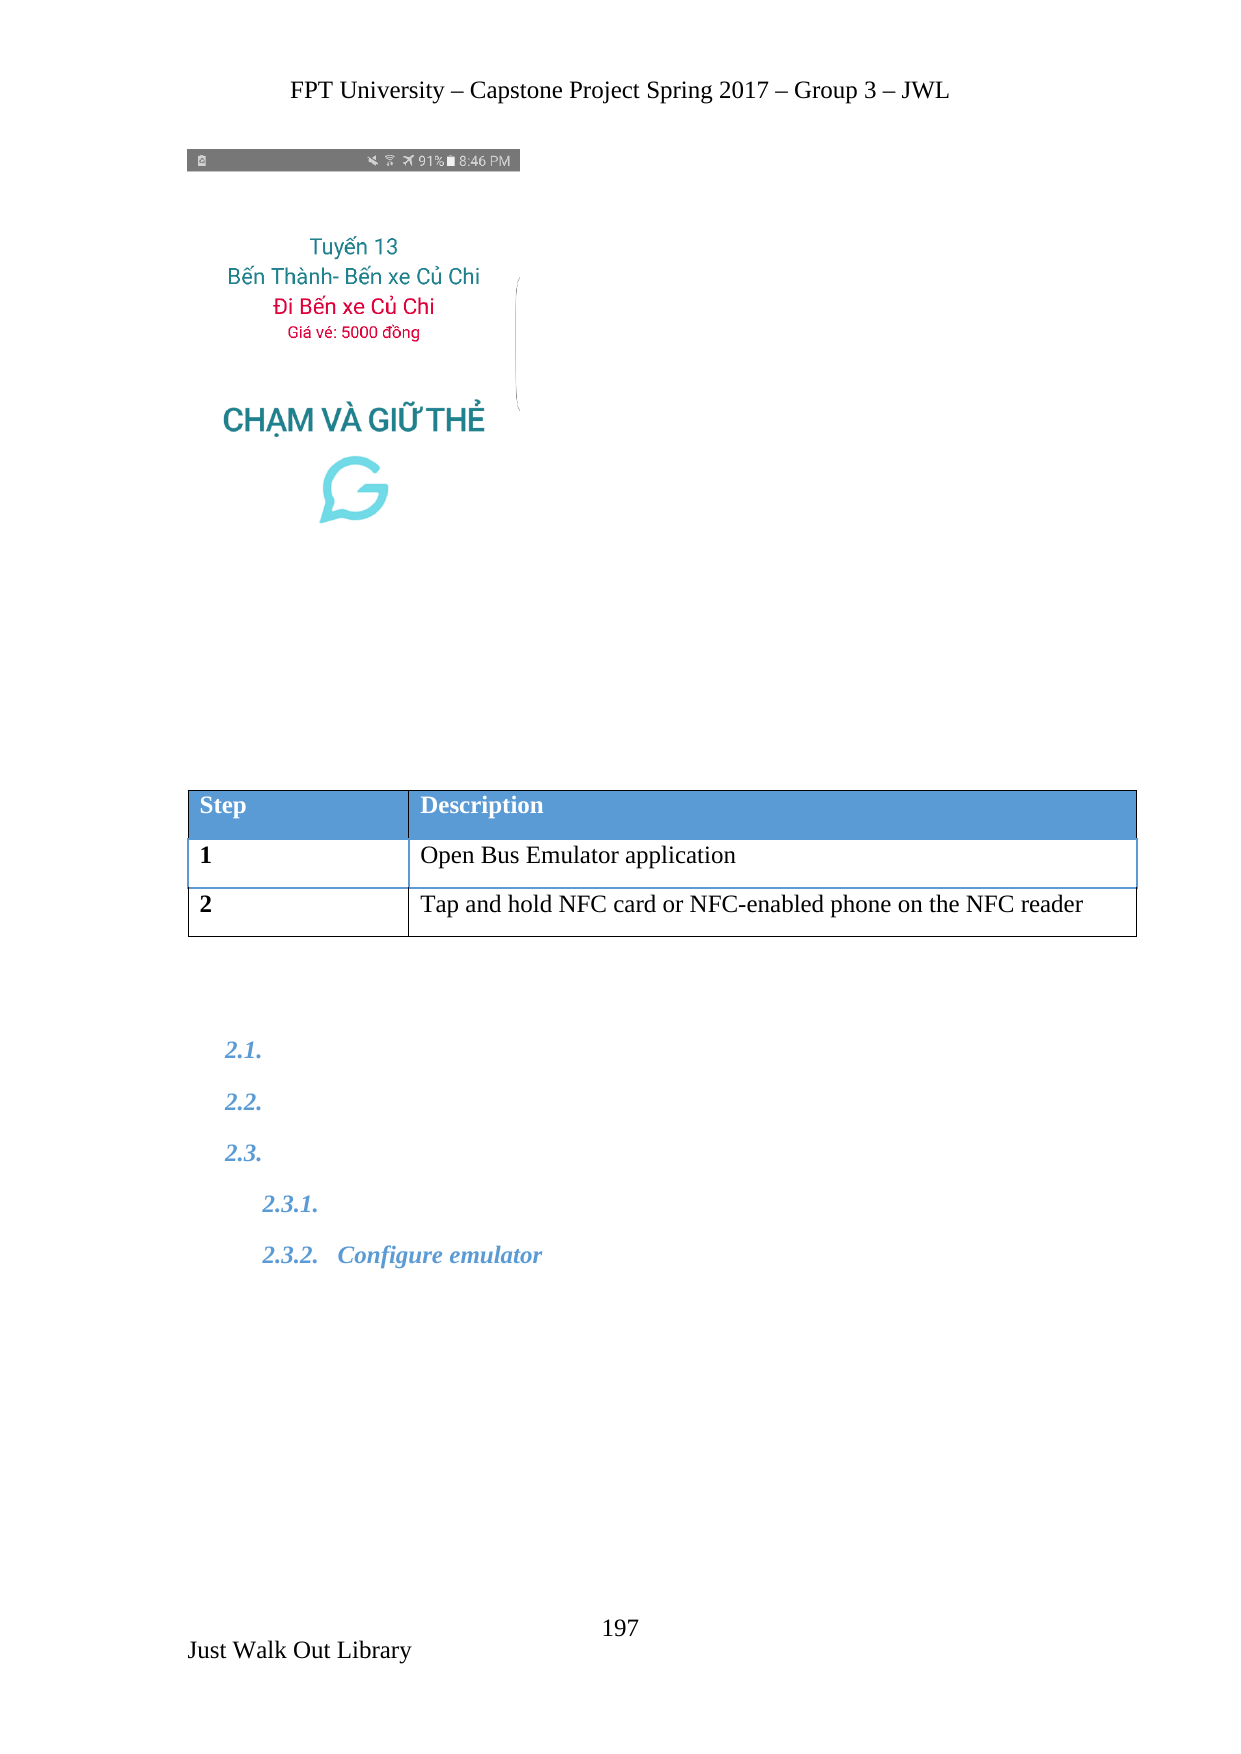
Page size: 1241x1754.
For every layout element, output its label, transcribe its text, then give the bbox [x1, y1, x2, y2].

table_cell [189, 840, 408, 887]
subtitle Configure emulator [262, 1240, 1053, 1269]
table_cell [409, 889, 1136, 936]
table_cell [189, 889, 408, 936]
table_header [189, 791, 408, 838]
picture [187, 149, 520, 741]
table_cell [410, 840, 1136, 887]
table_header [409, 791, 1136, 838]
